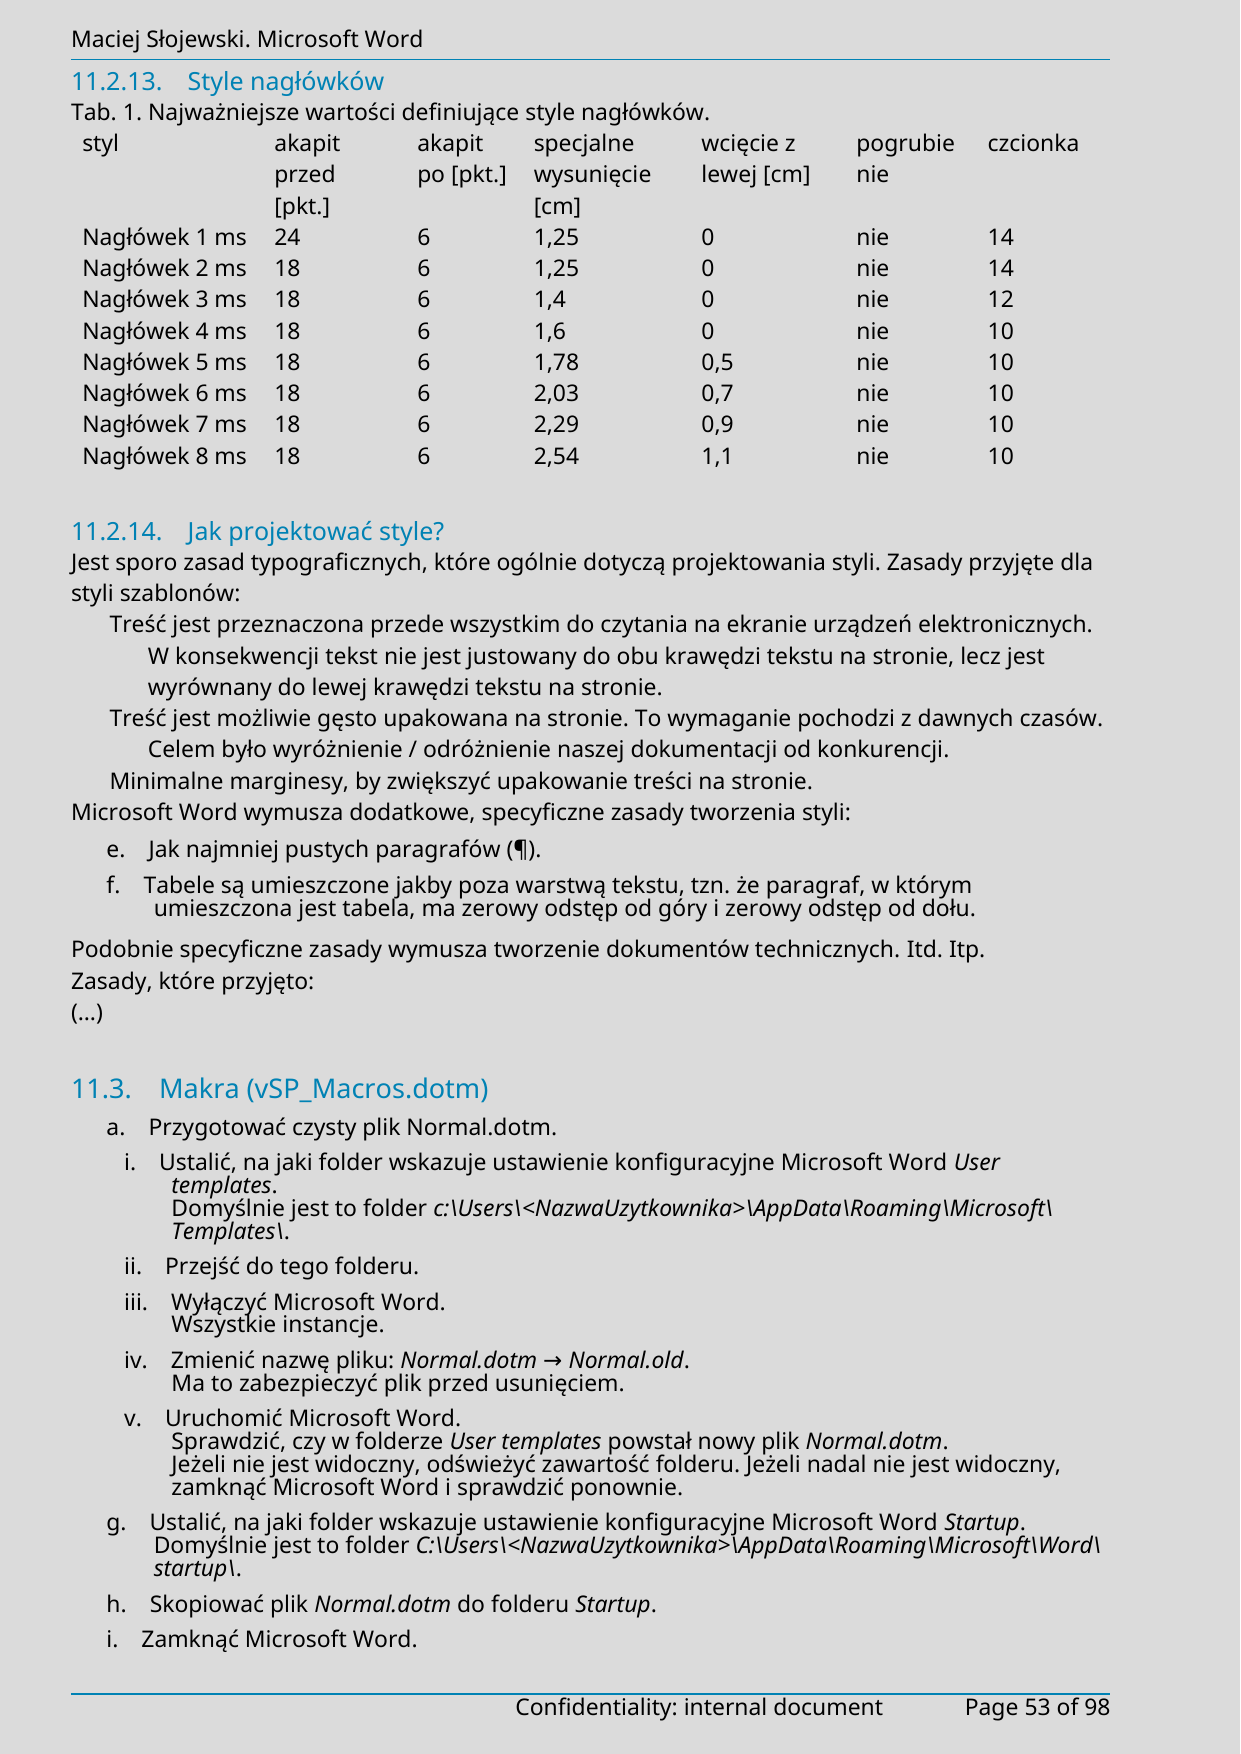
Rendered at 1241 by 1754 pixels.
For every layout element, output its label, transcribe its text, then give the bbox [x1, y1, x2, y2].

table_cell 18 [263, 377, 406, 408]
table_header akapit po [pkt.] [406, 127, 522, 221]
table_cell 0 [690, 315, 845, 346]
table_cell nie [845, 377, 976, 408]
table_cell 2,54 [522, 440, 690, 471]
table_cell 14 [976, 221, 1107, 252]
list Tabele są umieszczone jakby poza warstwą tekstu, tzn. że paragraf, w którym umieszczona jest tabela, ma zerowy odstęp od góry i zerowy odstęp od dołu. [106, 875, 1110, 921]
list Zamknąć Microsoft Word. [106, 1629, 1110, 1652]
list Minimalne marginesy, by zwiększyć upakowanie treści na stronie. [109, 764, 1110, 796]
table_cell 12 [976, 283, 1107, 314]
table_cell nie [845, 221, 976, 252]
table_header specjalne wysunięcie [cm] [522, 127, 690, 221]
table_cell nie [845, 408, 976, 439]
table_cell nie [845, 315, 976, 346]
table_cell 10 [976, 408, 1107, 439]
list Wyłączyć Microsoft Word. Wszystkie instancje. [124, 1292, 1110, 1337]
table_cell 0,9 [690, 408, 845, 439]
text Jest sporo zasad typograficznych, które ogólnie dotyczą projektowania styli. Zasady przyjęte dla styli szablonów: [71, 546, 1110, 608]
table_cell 14 [976, 252, 1107, 283]
list Uruchomić Microsoft Word. Sprawdzić, czy w folderze User templates powstał nowy plik Normal.dotm. Jeżeli nie jest widoczny, odświeżyć zawartość folderu. Jeżeli nadal nie jest widoczny, zamknąć Microsoft Word i sprawdzić ponownie. [124, 1408, 1110, 1500]
table_cell 6 [406, 377, 522, 408]
table_cell nie [845, 252, 976, 283]
table_cell Nagłówek 7 ms [71, 408, 263, 439]
list Przygotować czysty plik Normal.dotm. [106, 1117, 1110, 1139]
table_cell 0 [690, 283, 845, 314]
table_cell 6 [406, 440, 522, 471]
text (…) [71, 996, 1110, 1027]
table_header pogrubienie [845, 127, 976, 221]
table_cell 2,03 [522, 377, 690, 408]
table_header akapit przed [pkt.] [263, 127, 406, 221]
text Zasady, które przyjęto: [71, 964, 1110, 996]
table_cell 1,1 [690, 440, 845, 471]
text Podobnie specyficzne zasady wymusza tworzenie dokumentów technicznych. Itd. Itp. [71, 933, 1110, 964]
table_cell 24 [263, 221, 406, 252]
table_cell nie [845, 283, 976, 314]
table_cell 6 [406, 408, 522, 439]
table_cell 6 [406, 315, 522, 346]
table_header styl [71, 127, 263, 221]
table_cell 18 [263, 315, 406, 346]
table_cell Nagłówek 5 ms [71, 346, 263, 377]
table_cell 0,5 [690, 346, 845, 377]
table_cell 18 [263, 283, 406, 314]
table_cell Nagłówek 1 ms [71, 221, 263, 252]
subtitle Style nagłówków [71, 71, 1110, 96]
list Ustalić, na jaki folder wskazuje ustawienie konfiguracyjne Microsoft Word Startup. Domyślnie jest to folder C:\Users\<NazwaUzytkownika>\AppData\Roaming\Microsoft\Word\startup\. [106, 1512, 1110, 1581]
text Microsoft Word wymusza dodatkowe, specyficzne zasady tworzenia styli: [71, 796, 1110, 827]
table_cell Nagłówek 3 ms [71, 283, 263, 314]
list Ustalić, na jaki folder wskazuje ustawienie konfiguracyjne Microsoft Word User templates. Domyślnie jest to folder c:\Users\<NazwaUzytkownika>\AppData\Roaming\Microsoft\Templates\. [124, 1152, 1110, 1244]
table_cell 1,4 [522, 283, 690, 314]
table_cell 6 [406, 252, 522, 283]
table_cell 10 [976, 440, 1107, 471]
table_cell 6 [406, 346, 522, 377]
list Skopiować plik Normal.dotm do folderu Startup. [106, 1594, 1110, 1617]
table_cell 1,6 [522, 315, 690, 346]
table_cell 0 [690, 252, 845, 283]
subtitle Makra (vSP_Macros.dotm) [71, 1077, 1110, 1104]
text Tab. 1. Najważniejsze wartości definiujące style nagłówków. [71, 96, 1110, 127]
table_cell 10 [976, 315, 1107, 346]
table_cell 1,25 [522, 221, 690, 252]
table_cell Nagłówek 4 ms [71, 315, 263, 346]
table_cell 6 [406, 283, 522, 314]
list Treść jest możliwie gęsto upakowana na stronie. To wymaganie pochodzi z dawnych czasów. Celem było wyróżnienie / odróżnienie naszej dokumentacji od konkurencji. [109, 702, 1110, 764]
table_cell 0,7 [690, 377, 845, 408]
table_cell nie [845, 440, 976, 471]
list Jak najmniej pustych paragrafów (¶). [106, 839, 1110, 862]
subtitle Jak projektować style? [71, 521, 1110, 546]
table_cell 18 [263, 408, 406, 439]
table_cell 1,78 [522, 346, 690, 377]
table_cell 2,29 [522, 408, 690, 439]
table_cell 18 [263, 440, 406, 471]
table_cell Nagłówek 8 ms [71, 440, 263, 471]
table_cell nie [845, 346, 976, 377]
list Przejść do tego folderu. [124, 1256, 1110, 1279]
table_cell Nagłówek 6 ms [71, 377, 263, 408]
table_cell 1,25 [522, 252, 690, 283]
table_header czcionka [976, 127, 1107, 221]
table_cell Nagłówek 2 ms [71, 252, 263, 283]
list Zmienić nazwę pliku: Normal.dotm → Normal.old. Ma to zabezpieczyć plik przed usunięciem. [124, 1350, 1110, 1396]
table_cell 18 [263, 252, 406, 283]
table_cell 0 [690, 221, 845, 252]
table_header wcięcie z lewej [cm] [690, 127, 845, 221]
table_cell 18 [263, 346, 406, 377]
table_cell 6 [406, 221, 522, 252]
table_cell 10 [976, 346, 1107, 377]
table_cell 10 [976, 377, 1107, 408]
list Treść jest przeznaczona przede wszystkim do czytania na ekranie urządzeń elektronicznych. W konsekwencji tekst nie jest justowany do obu krawędzi tekstu na stronie, lecz jest wyrównany do lewej krawędzi tekstu na stronie. [109, 608, 1110, 702]
